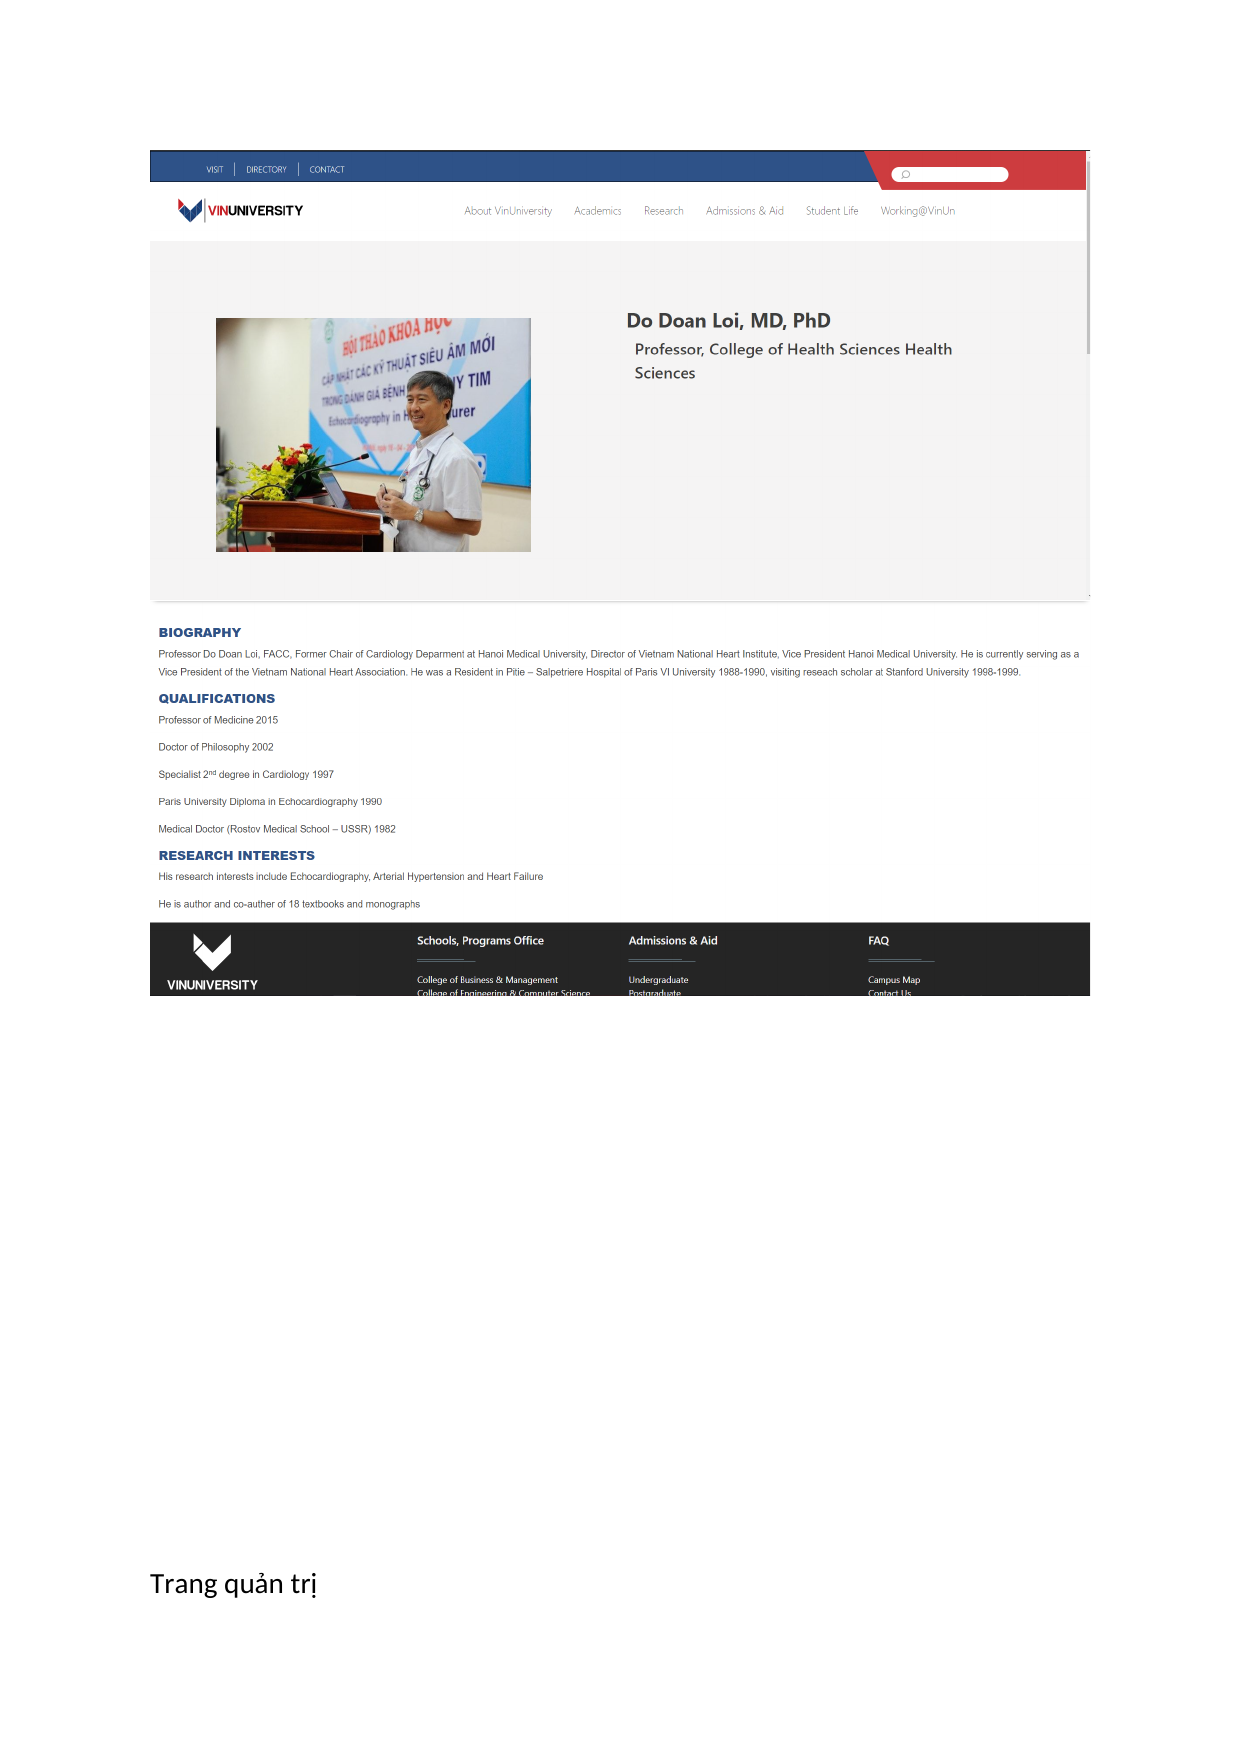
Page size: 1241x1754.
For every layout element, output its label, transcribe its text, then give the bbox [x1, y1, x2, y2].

text Trang quản trị [150, 1565, 1090, 1601]
picture [150, 601, 1091, 996]
picture [150, 150, 1091, 600]
